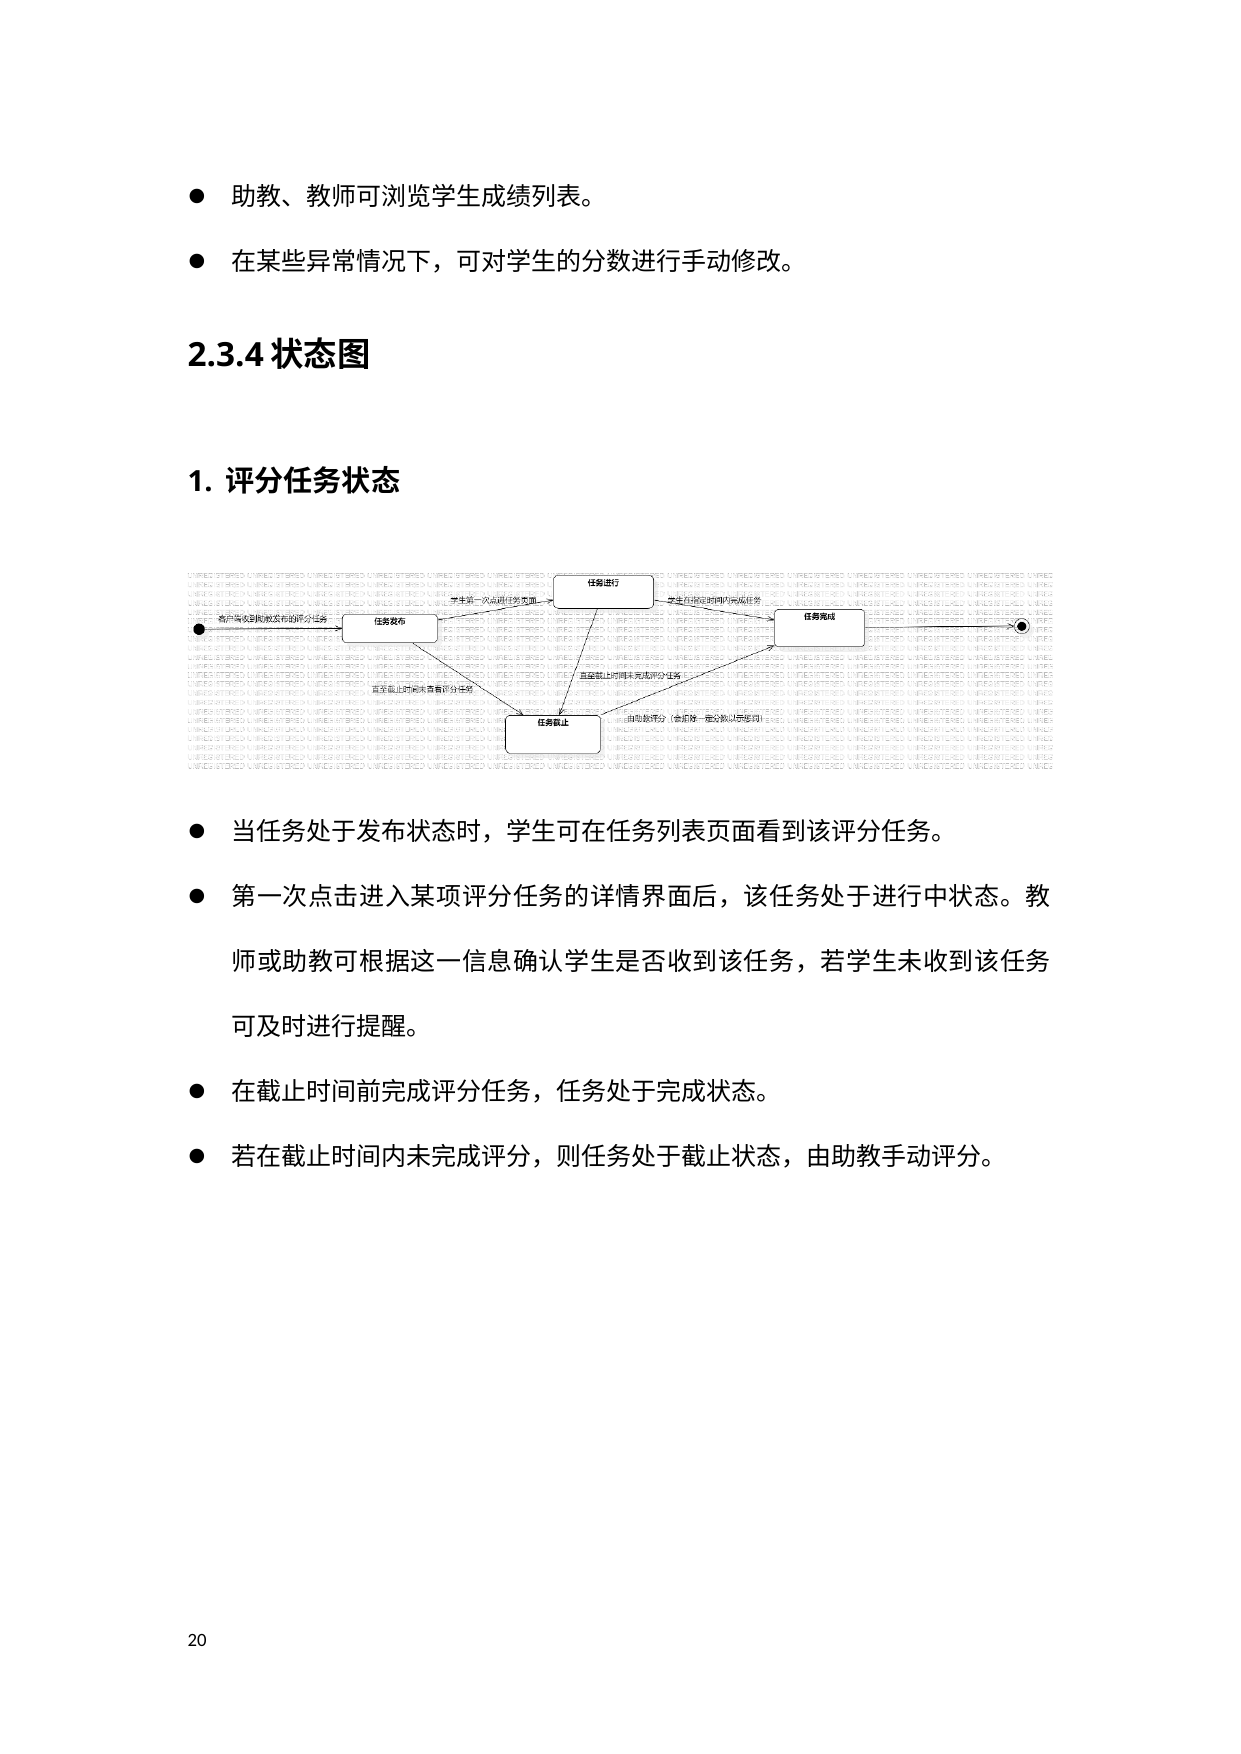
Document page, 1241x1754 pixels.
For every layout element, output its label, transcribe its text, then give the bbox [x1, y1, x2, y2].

picture [187, 569, 1053, 777]
list 在某些异常情况下，可对学生的分数进行手动修改。 [187, 227, 1053, 292]
list 若在截止时间内未完成评分，则任务处于截止状态，由助教手动评分。 [187, 1122, 1053, 1187]
list 第一次点击进入某项评分任务的详情界面后，该任务处于进行中状态。教师或助教可根据这一信息确认学生是否收到该任务，若学生未收到该任务可及时进行提醒。 [187, 862, 1053, 1057]
list 当任务处于发布状态时，学生可在任务列表页面看到该评分任务。 [187, 797, 1053, 862]
list 在截止时间前完成评分任务，任务处于完成状态。 [187, 1057, 1053, 1122]
subtitle 2.3.4状态图 [187, 319, 1053, 384]
list 助教、教师可浏览学生成绩列表。 [187, 162, 1053, 227]
subtitle 评分任务状态 [187, 446, 1053, 511]
